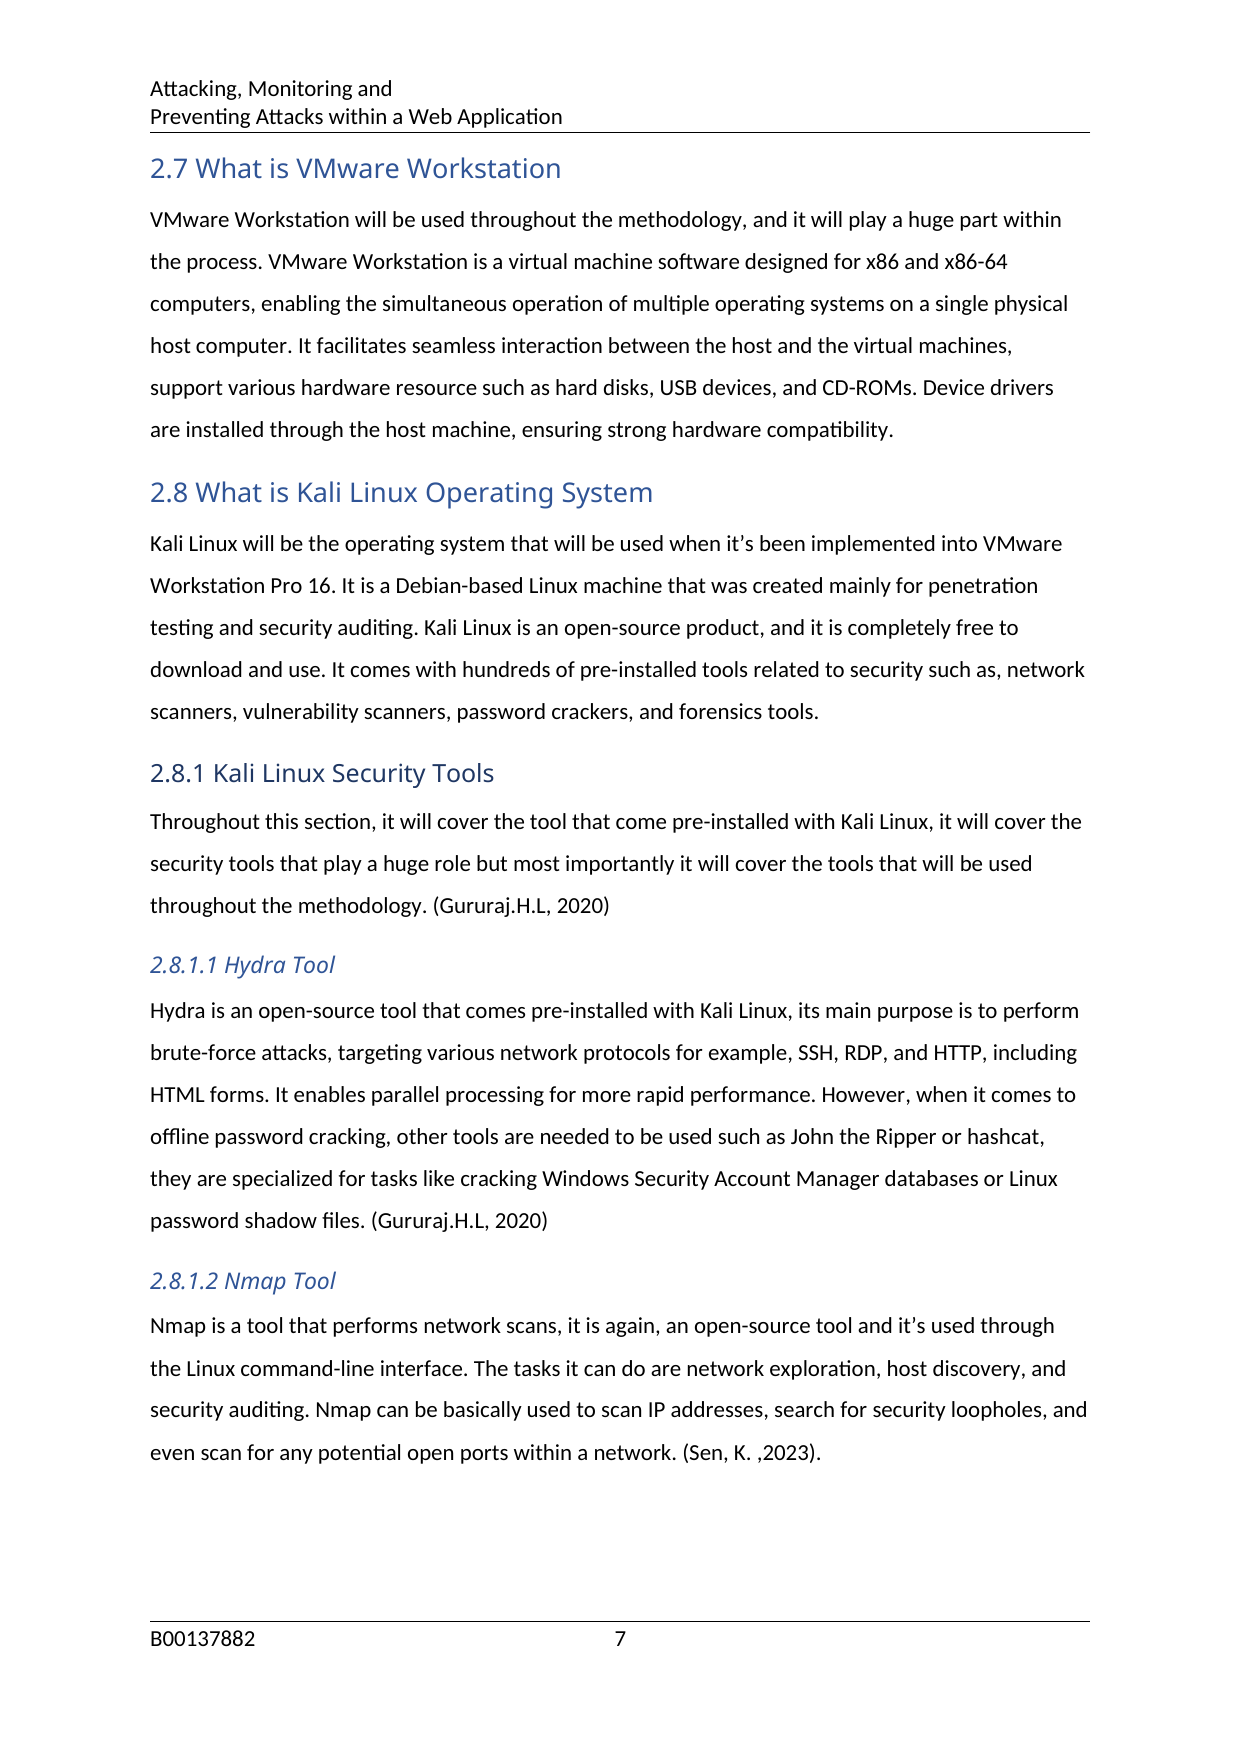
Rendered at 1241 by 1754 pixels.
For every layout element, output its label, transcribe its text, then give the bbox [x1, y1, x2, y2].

text VMware Workstation will be used throughout the methodology, and it will play a huge part within the process. VMware Workstation is a virtual machine software designed for x86 and x86-64 computers, enabling the simultaneous operation of multiple operating systems on a single physical host computer. It facilitates seamless interaction between the host and the virtual machines, support various hardware resource such as hard disks, USB devices, and CD-ROMs. Device drivers are installed through the host machine, ensuring strong hardware compatibility. [150, 205, 1090, 443]
text Hydra is an open-source tool that comes pre-installed with Kali Linux, its main purpose is to perform brute-force attacks, targeting various network protocols for example, SSH, RDP, and HTTP, including HTML forms. It enables parallel processing for more rapid performance. However, when it comes to offline password cracking, other tools are needed to be used such as John the Ripper or hashcat, they are specialized for tasks like cracking Windows Security Account Manager databases or Linux password shadow files. (Gururaj.H.L, 2020) [150, 996, 1090, 1234]
subtitle 2.8.1.1 Hydra Tool [150, 949, 1090, 981]
text Nmap is a tool that performs network scans, it is again, an open-source tool and it’s used through the Linux command-line interface. The tasks it can do are network exploration, host discovery, and security auditing. Nmap can be basically used to scan IP addresses, search for security loopholes, and even scan for any potential open ports within a network. (Sen, K. ,2023). [150, 1312, 1090, 1466]
subtitle 2.8 What is Kali Linux Operating System [150, 474, 1090, 511]
text Throughout this section, it will cover the tool that come pre-installed with Kali Linux, it will cover the security tools that play a huge role but most importantly it will cover the tools that will be used throughout the methodology. (Gururaj.H.L, 2020) [150, 807, 1090, 919]
subtitle 2.8.1 Kali Linux Security Tools [150, 756, 1090, 790]
text Kali Linux will be the operating system that will be used when it’s been implemented into VMware Workstation Pro 16. It is a Debian-based Linux machine that was created mainly for penetration testing and security auditing. Kali Linux is an open-source product, and it is completely free to download and use. It comes with hundreds of pre-installed tools related to security such as, network scanners, vulnerability scanners, password crackers, and forensics tools. [150, 529, 1090, 725]
subtitle 2.8.1.2 Nmap Tool [150, 1265, 1090, 1296]
subtitle 2.7 What is VMware Workstation [150, 150, 1090, 187]
